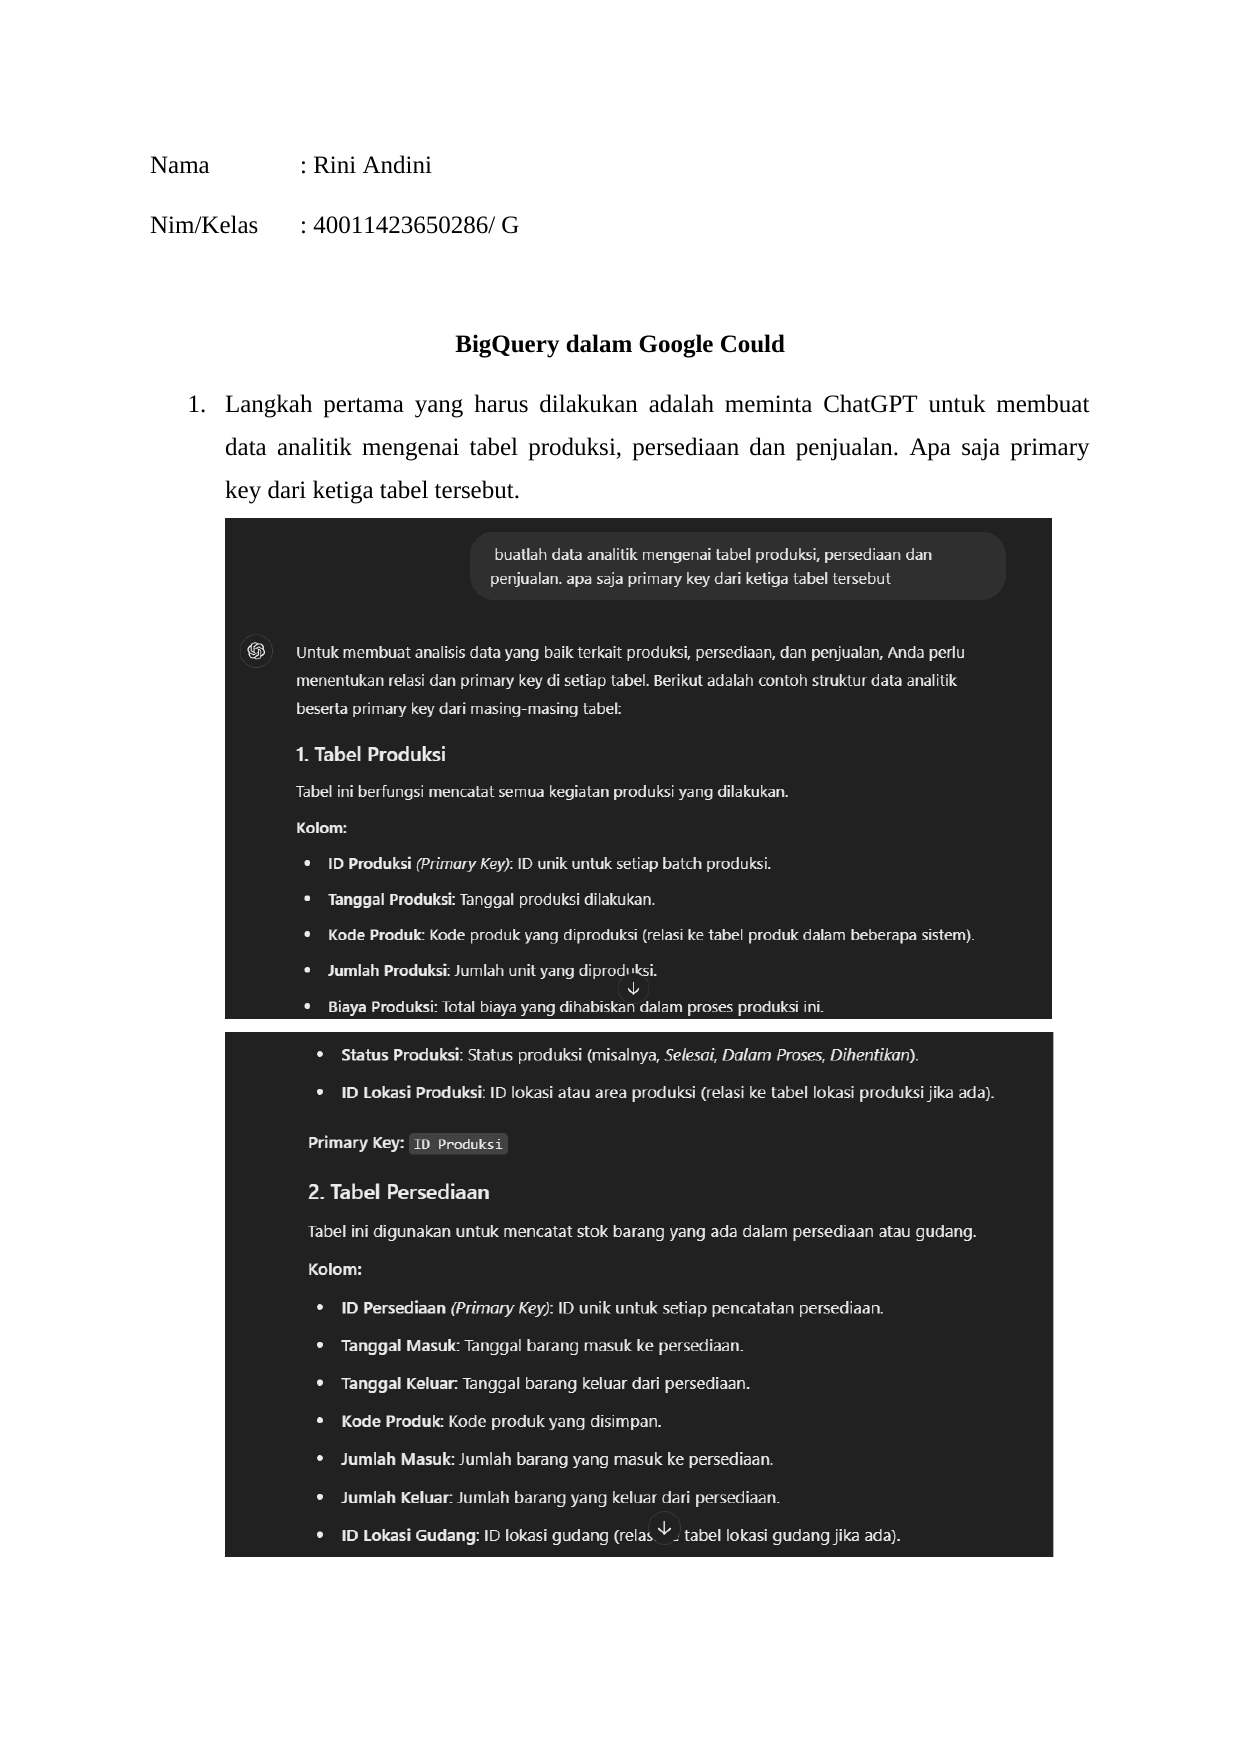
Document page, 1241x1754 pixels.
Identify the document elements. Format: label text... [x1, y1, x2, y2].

picture [225, 1032, 1054, 1557]
text BigQuery dalam Google Could [150, 329, 1090, 358]
text Nim/Kelas : 40011423650286/ G [150, 210, 1090, 238]
text Nama : Rini Andini [150, 150, 1090, 179]
list Langkah pertama yang harus dilakukan adalah meminta ChatGPT untuk membuat data analitik mengenai tabel produksi, persediaan dan penjualan. Apa saja primary key dari ketiga tabel tersebut. [187, 389, 1090, 504]
picture [225, 518, 1052, 1019]
